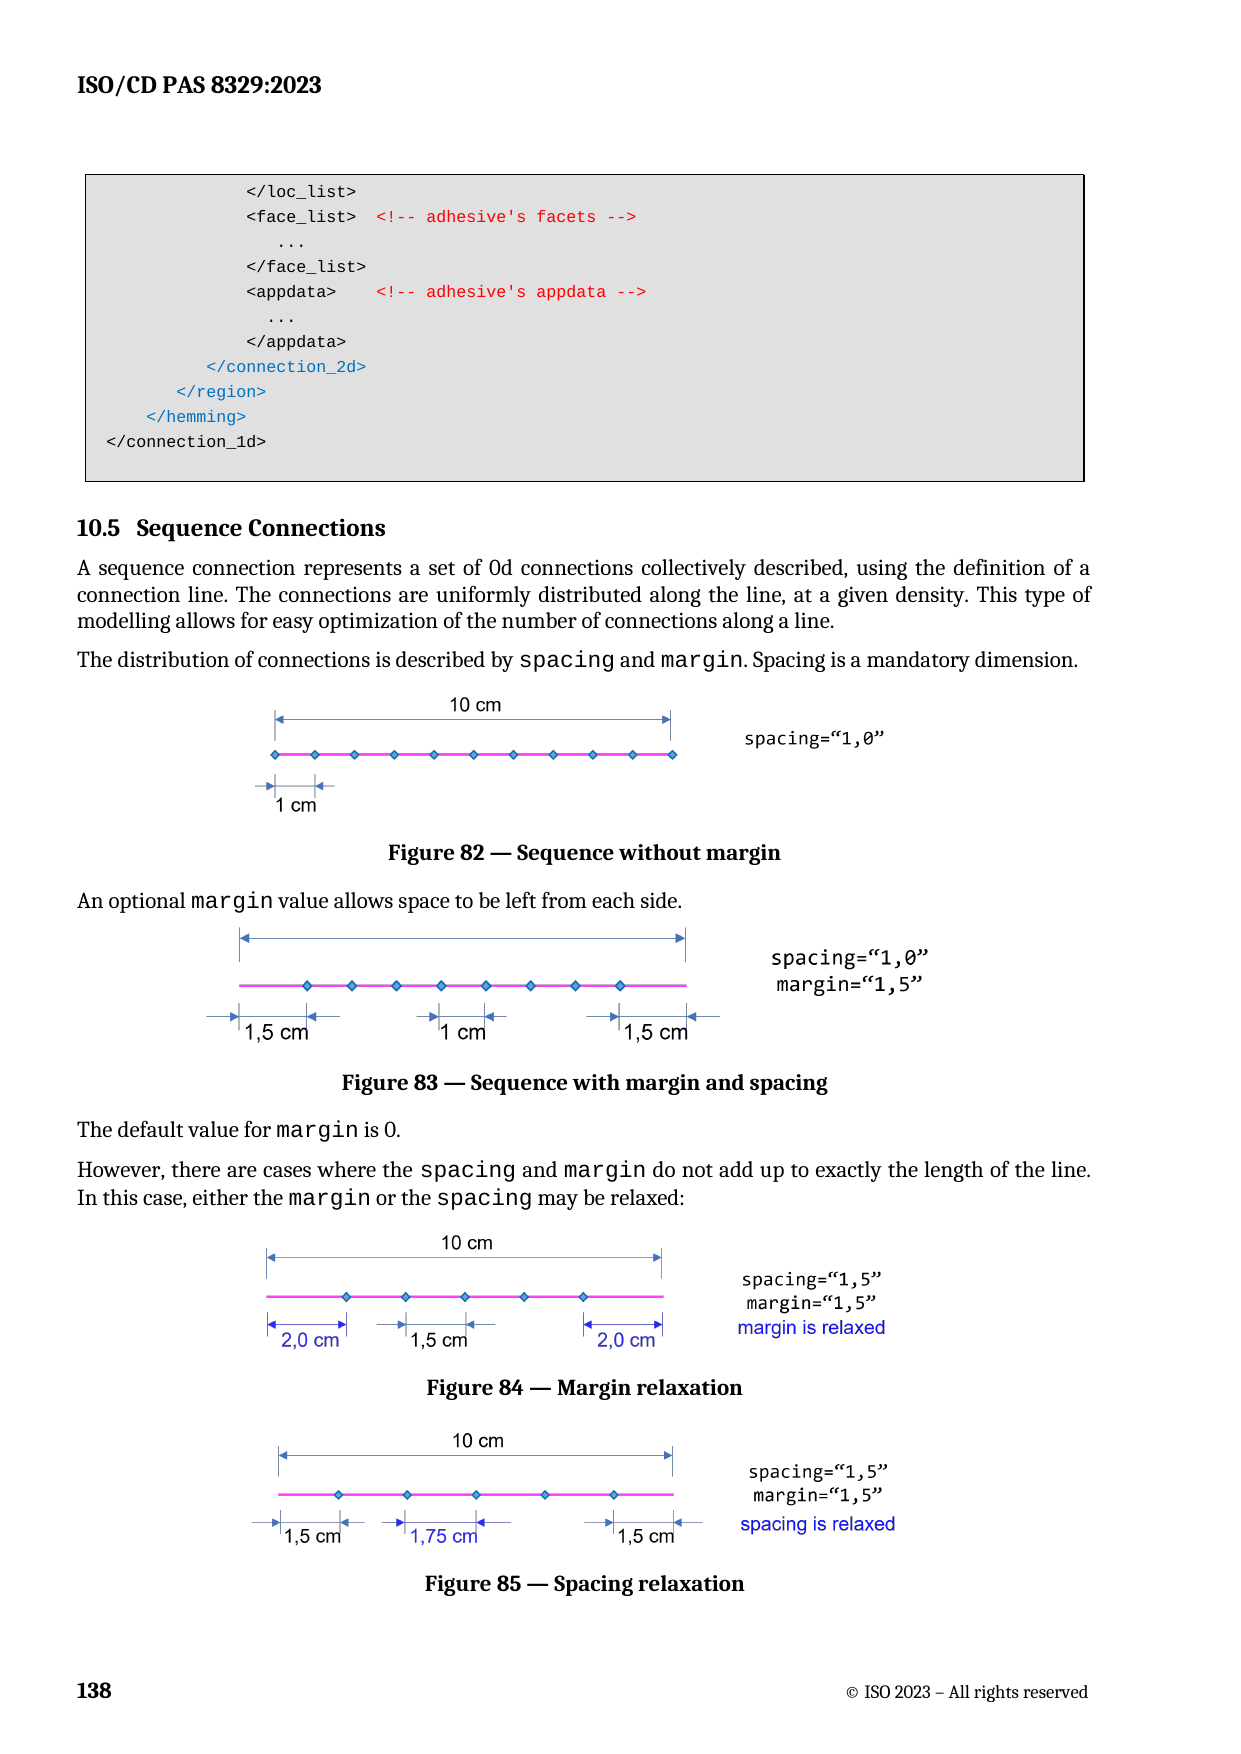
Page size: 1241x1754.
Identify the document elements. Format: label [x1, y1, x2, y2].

picture [255, 686, 915, 828]
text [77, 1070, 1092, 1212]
picture [258, 1224, 912, 1363]
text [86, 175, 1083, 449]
picture [251, 1422, 918, 1559]
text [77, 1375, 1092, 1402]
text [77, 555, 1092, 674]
picture [206, 927, 963, 1058]
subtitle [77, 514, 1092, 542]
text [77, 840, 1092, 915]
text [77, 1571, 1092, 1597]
